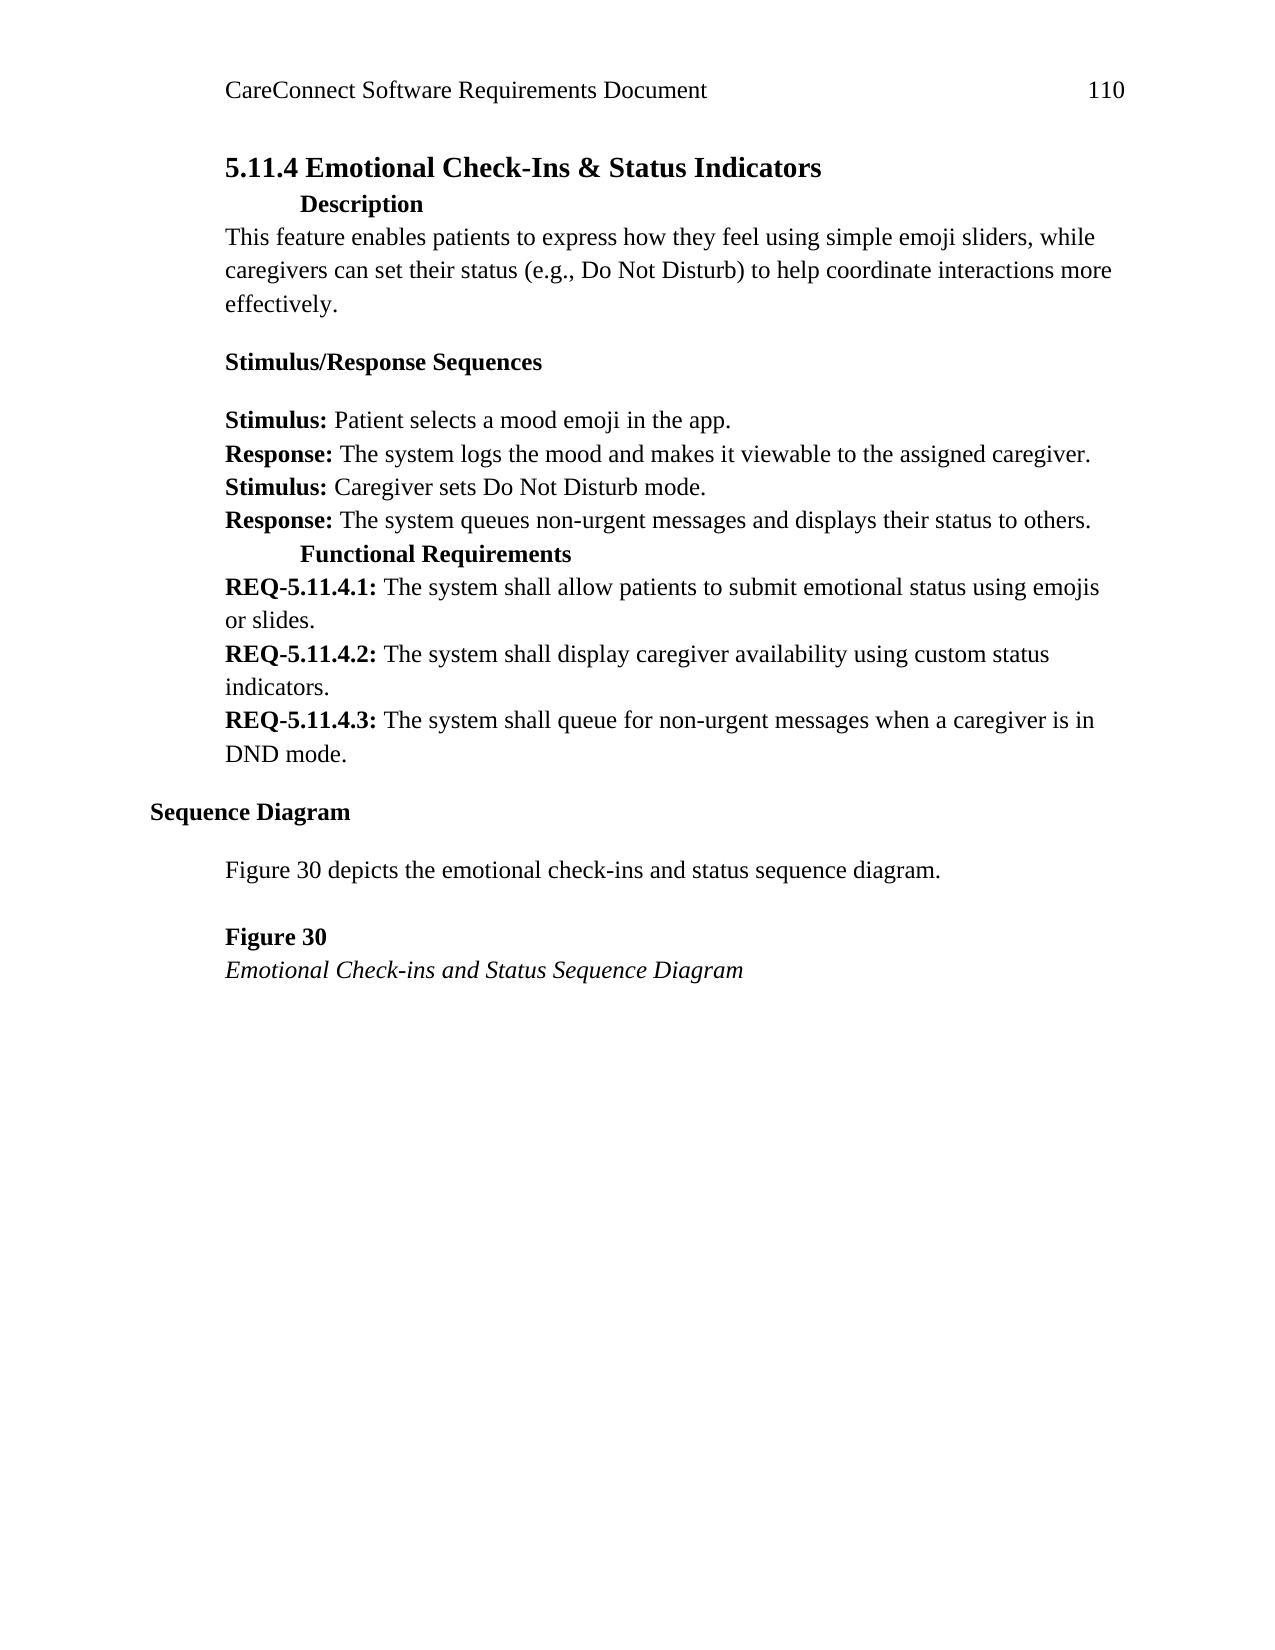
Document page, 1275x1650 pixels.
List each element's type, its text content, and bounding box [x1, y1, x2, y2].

text Emotional Check-ins and Status Sequence Diagram [225, 956, 1125, 984]
list Stimulus: Patient selects a mood emoji in the app. [225, 406, 1125, 434]
text Functional Requirements [225, 539, 1125, 568]
list Response: The system queues non-urgent messages and displays their status to others. [225, 506, 1125, 534]
list REQ-5.11.4.1: The system shall allow patients to submit emotional status using emojis or slides. [225, 572, 1125, 634]
list Stimulus: Caregiver sets Do Not Disturb mode. [225, 472, 1125, 501]
subtitle Stimulus/Response Sequences [225, 347, 1125, 376]
text 5.11.4 Emotional Check-Ins & Status Indicators [225, 150, 1125, 183]
list Response: The system logs the mood and makes it viewable to the assigned caregiver. [225, 439, 1125, 468]
text Figure 30 [225, 922, 1125, 951]
text Description [225, 189, 1125, 218]
text This feature enables patients to express how they feel using simple emoji sliders, while caregivers can set their status (e.g., Do Not Disturb) to help coordinate interactions more effectively. [225, 222, 1125, 318]
subtitle Sequence Diagram [150, 797, 1125, 826]
list REQ-5.11.4.2: The system shall display caregiver availability using custom status indicators. [225, 639, 1125, 701]
text Figure 30 depicts the emotional check-ins and status sequence diagram. [225, 856, 1125, 884]
list REQ-5.11.4.3: The system shall queue for non-urgent messages when a caregiver is in DND mode. [225, 706, 1125, 768]
